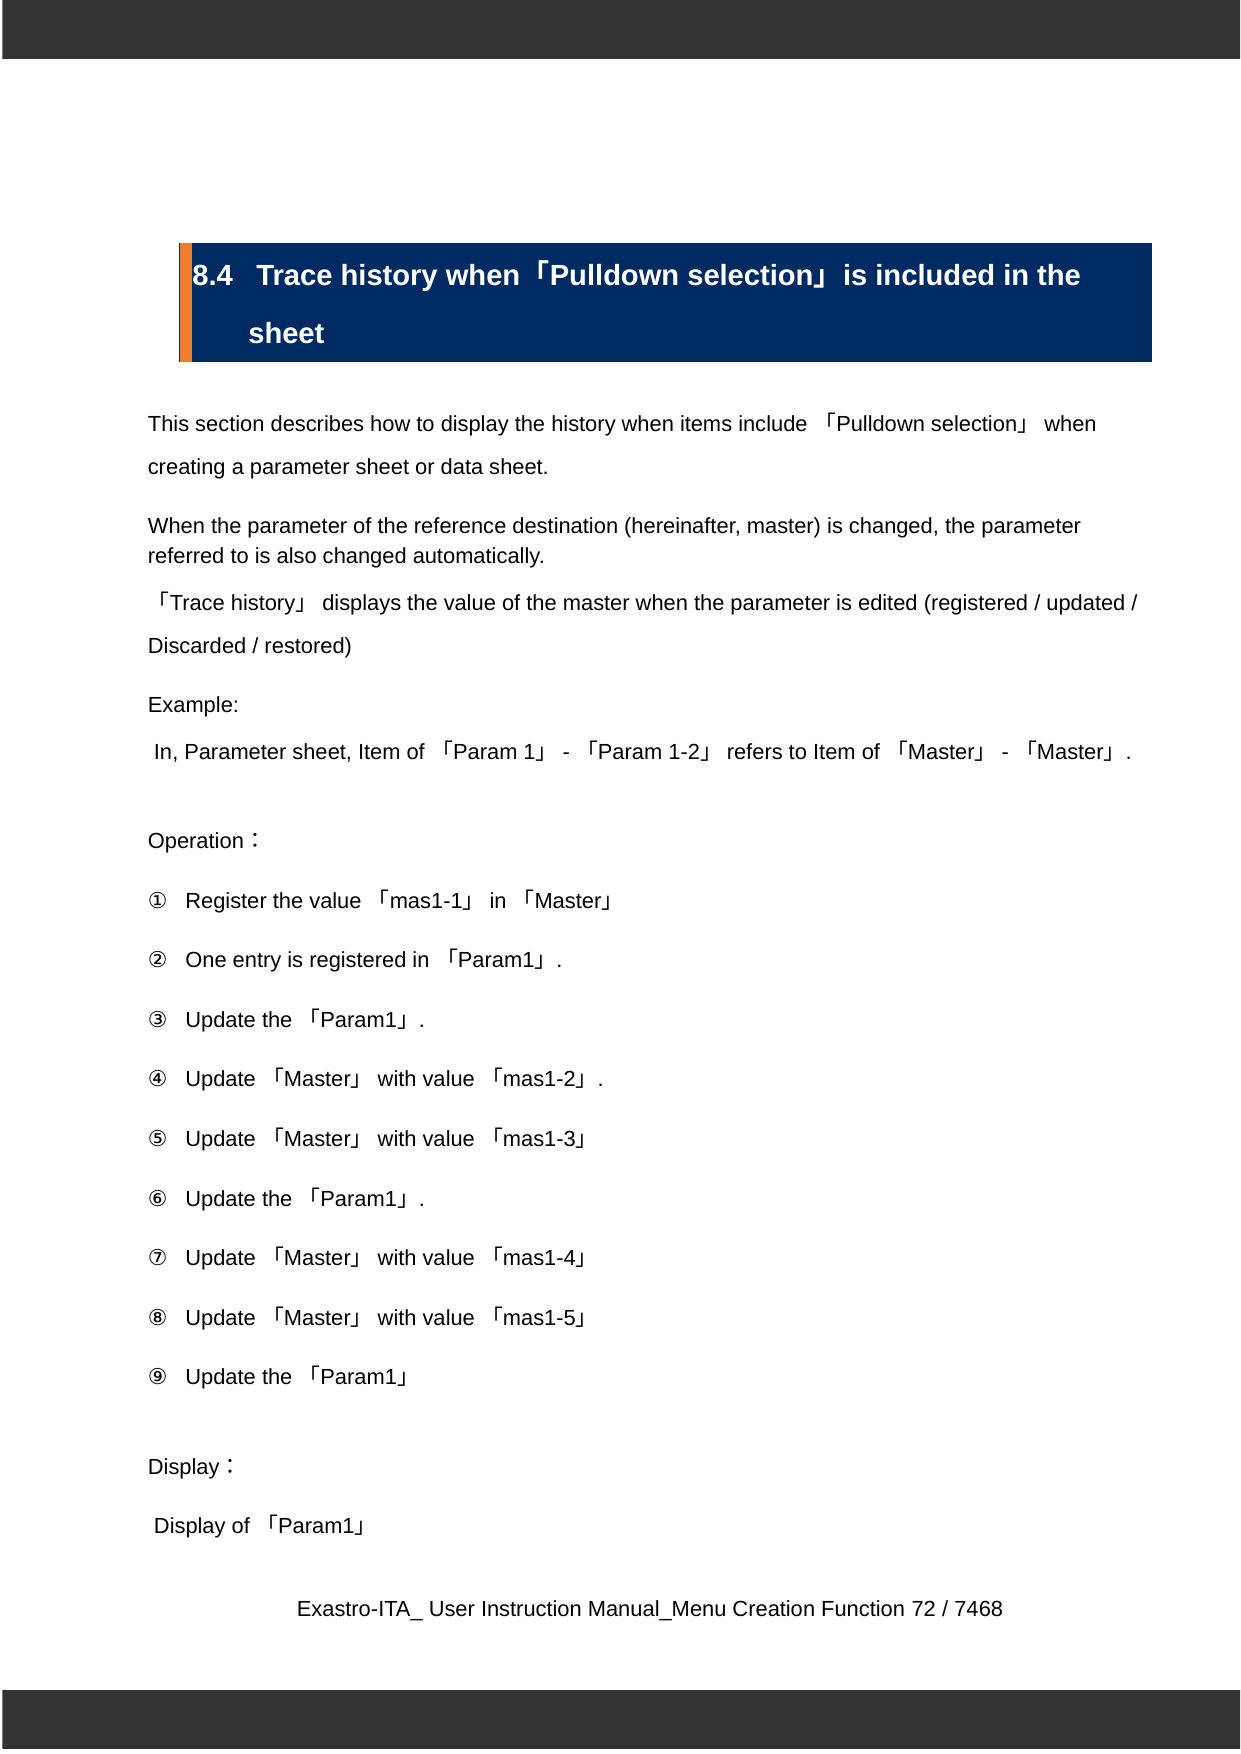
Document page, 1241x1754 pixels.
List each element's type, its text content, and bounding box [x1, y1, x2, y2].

list One entry is registered in 「Param1」. [148, 928, 1152, 988]
list Update 「Master」 with value 「mas1-5」 [148, 1286, 1152, 1345]
picture [2, 0, 1241, 59]
list Update the 「Param1」 [148, 1345, 1152, 1405]
text Display： [148, 1435, 1152, 1494]
text Example: [148, 690, 1152, 720]
text Display of 「Param1」 [148, 1494, 1152, 1554]
list Update the 「Param1」. [148, 988, 1152, 1047]
text This section describes how to display the history when items include 「Pulldown selection」 when creating a parameter sheet or data sheet. [148, 392, 1152, 481]
picture [2, 1690, 1241, 1749]
list Update 「Master」 with value 「mas1-3」 [148, 1107, 1152, 1167]
subtitle Trace history when「Pulldown selection」is included in the sheet [192, 243, 1152, 362]
text When the parameter of the reference destination (hereinafter, master) is changed, the parameter referred to is also changed automatically. [148, 511, 1152, 571]
list Register the value 「mas1-1」 in 「Master」 [148, 869, 1152, 928]
text 「Trace history」 displays the value of the master when the parameter is edited (registered / updated / Discarded / restored) [148, 571, 1152, 660]
list Update the 「Param1」. [148, 1167, 1152, 1226]
text In, Parameter sheet, Item of 「Param 1」 - 「Param 1-2」 refers to Item of 「Master」 - 「Master」. [148, 720, 1152, 779]
text Operation： [148, 809, 1152, 869]
list Update 「Master」 with value 「mas1-4」 [148, 1226, 1152, 1286]
list Update 「Master」 with value 「mas1-2」. [148, 1047, 1152, 1107]
